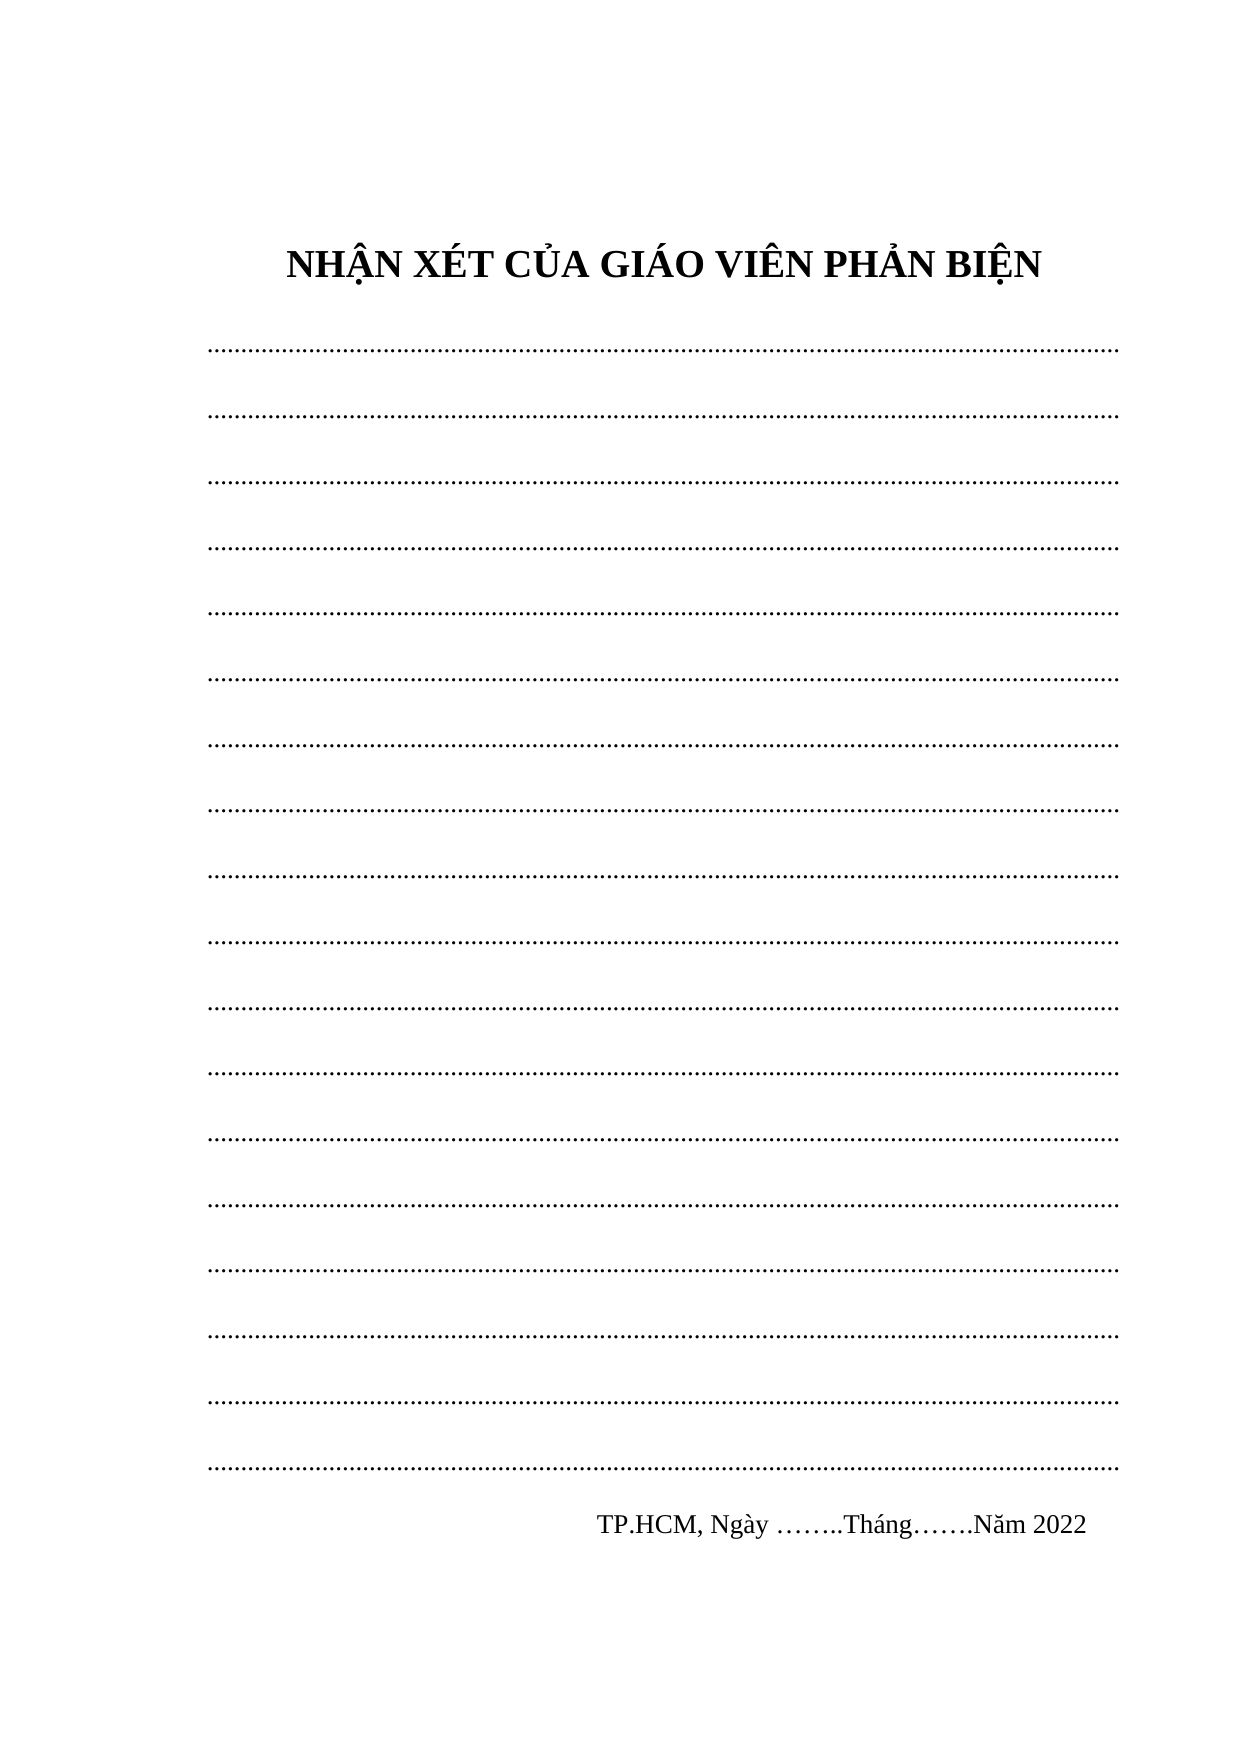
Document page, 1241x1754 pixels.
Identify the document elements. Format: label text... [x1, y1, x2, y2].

text TP.HCM, Ngày ……..Tháng…….Năm 2022 [207, 1508, 1122, 1540]
text NHẬN XÉT CỦA GIÁO VIÊN PHẢN BIỆN [207, 241, 1122, 286]
